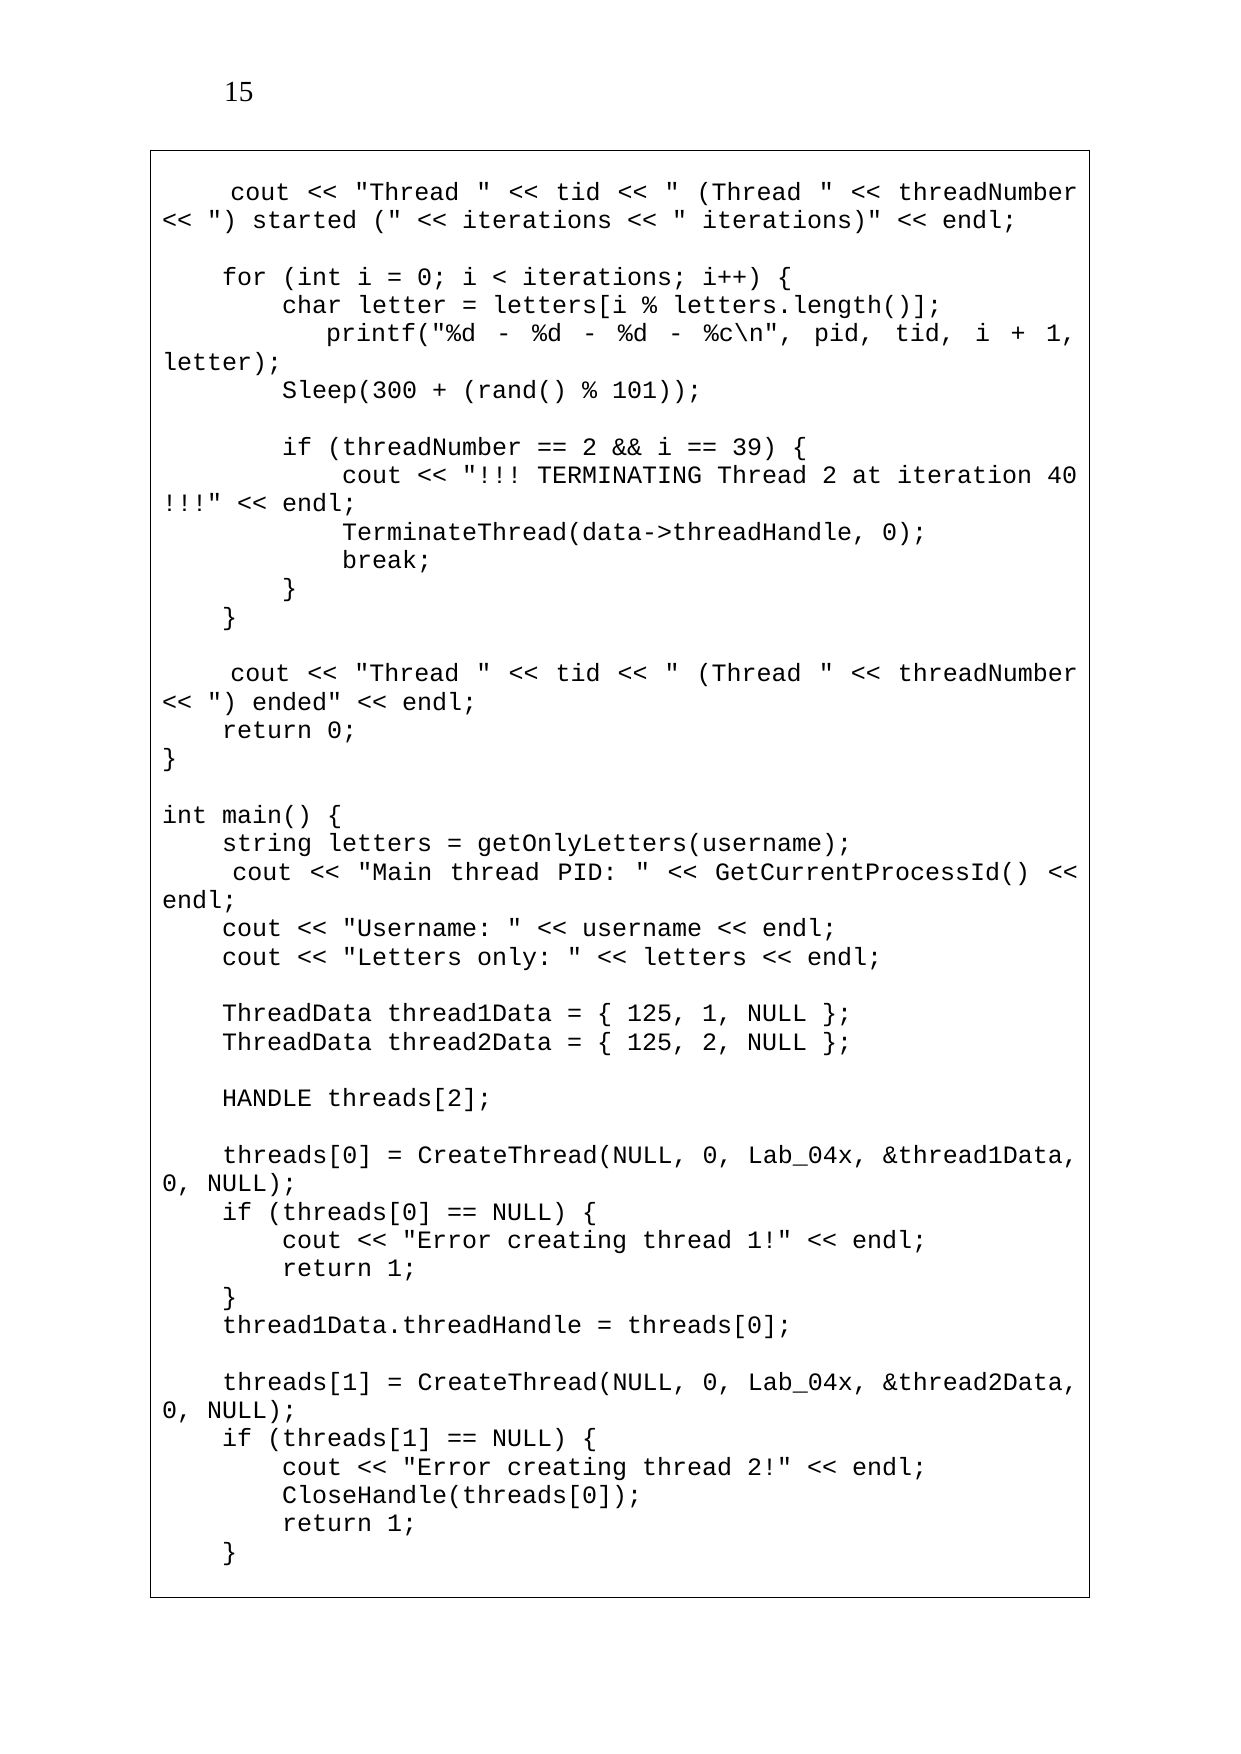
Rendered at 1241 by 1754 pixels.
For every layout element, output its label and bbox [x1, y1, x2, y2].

table_header [151, 151, 1089, 1597]
